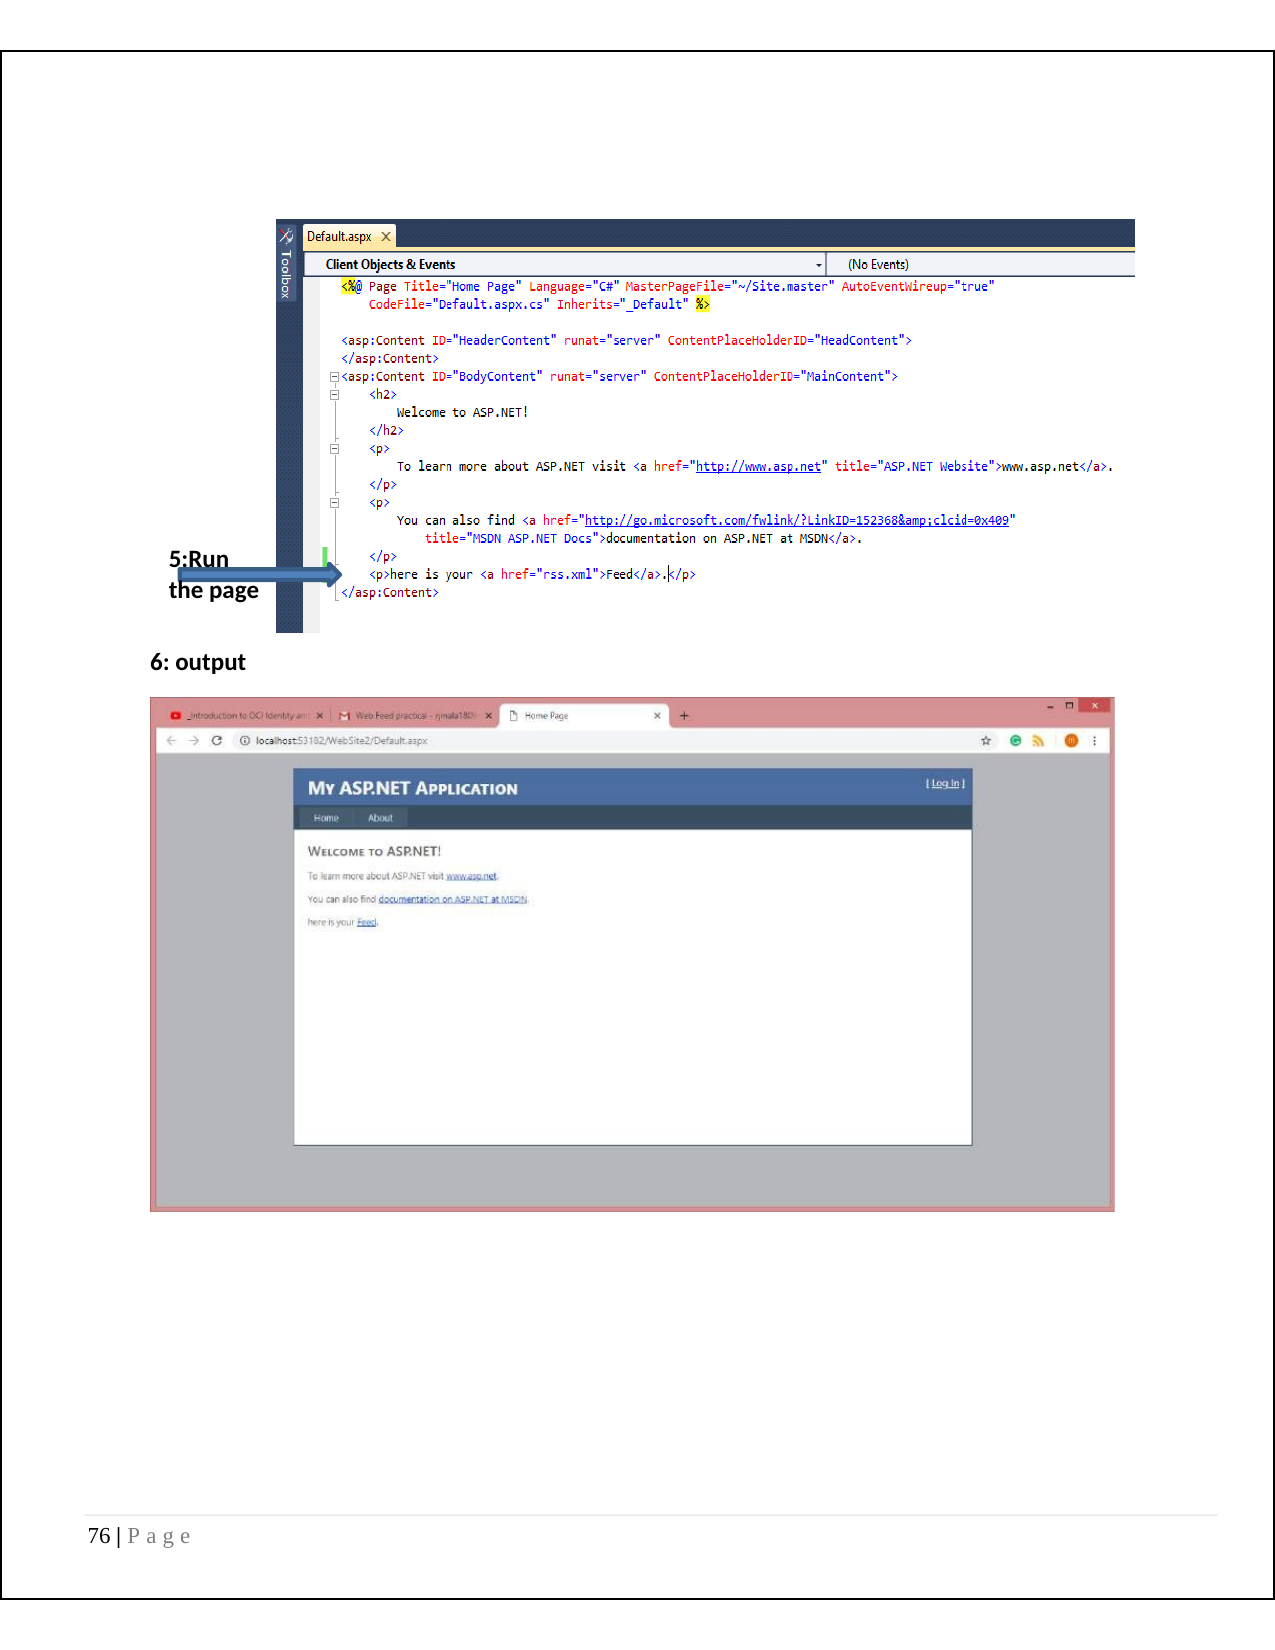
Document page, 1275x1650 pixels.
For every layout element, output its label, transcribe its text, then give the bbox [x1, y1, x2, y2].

text 6: output [150, 646, 1273, 677]
picture [150, 697, 1115, 1212]
picture [276, 219, 1135, 633]
